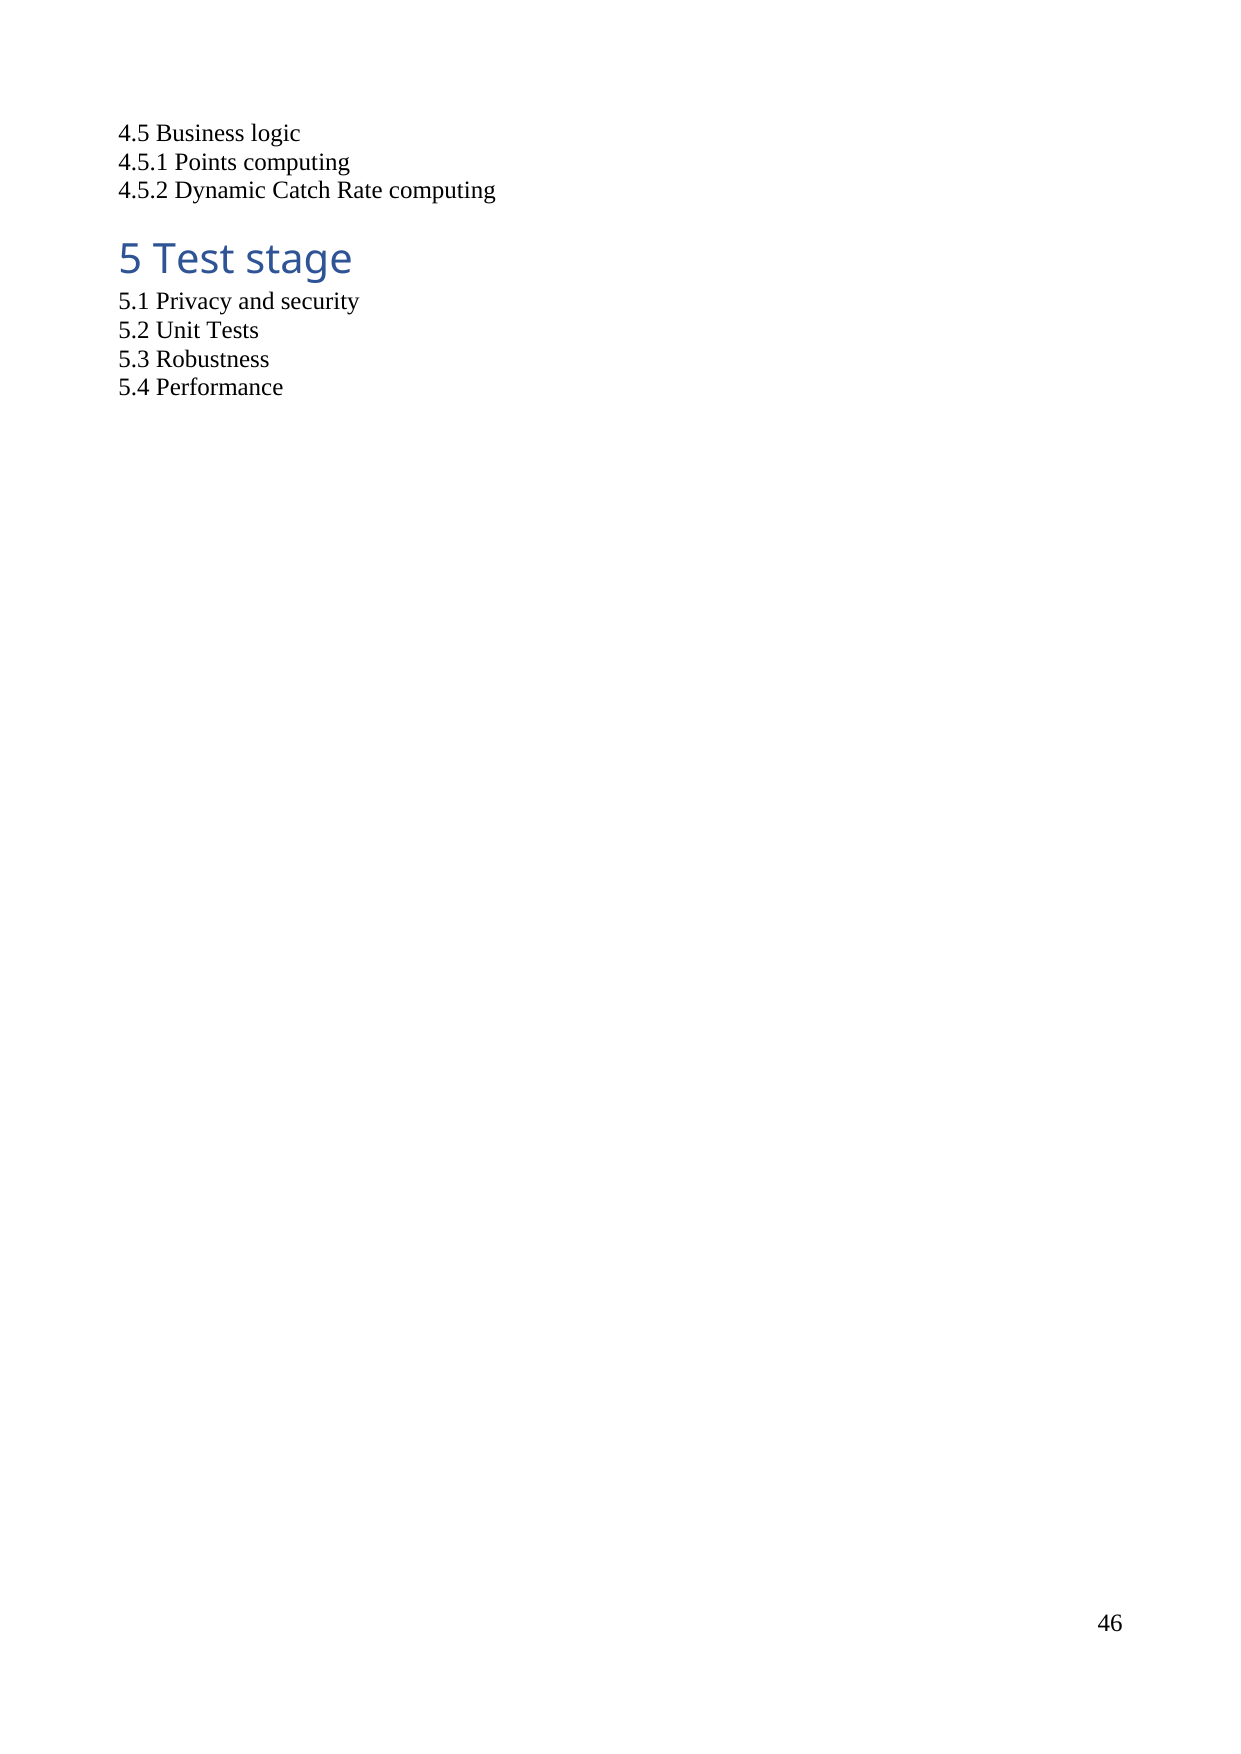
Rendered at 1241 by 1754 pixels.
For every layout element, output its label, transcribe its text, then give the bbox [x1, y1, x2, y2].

text 4.5.1 Points computing [118, 147, 1122, 176]
text 5.1 Privacy and security [118, 286, 1122, 315]
text 4.5 Business logic [118, 118, 1122, 147]
text 4.5.2 Dynamic Catch Rate computing [118, 176, 1122, 204]
text 5.2 Unit Tests [118, 315, 1122, 344]
text 5.3 Robustness [118, 344, 1122, 372]
text 5.4 Performance [118, 372, 1122, 401]
subtitle 5 Test stage [118, 229, 1122, 286]
